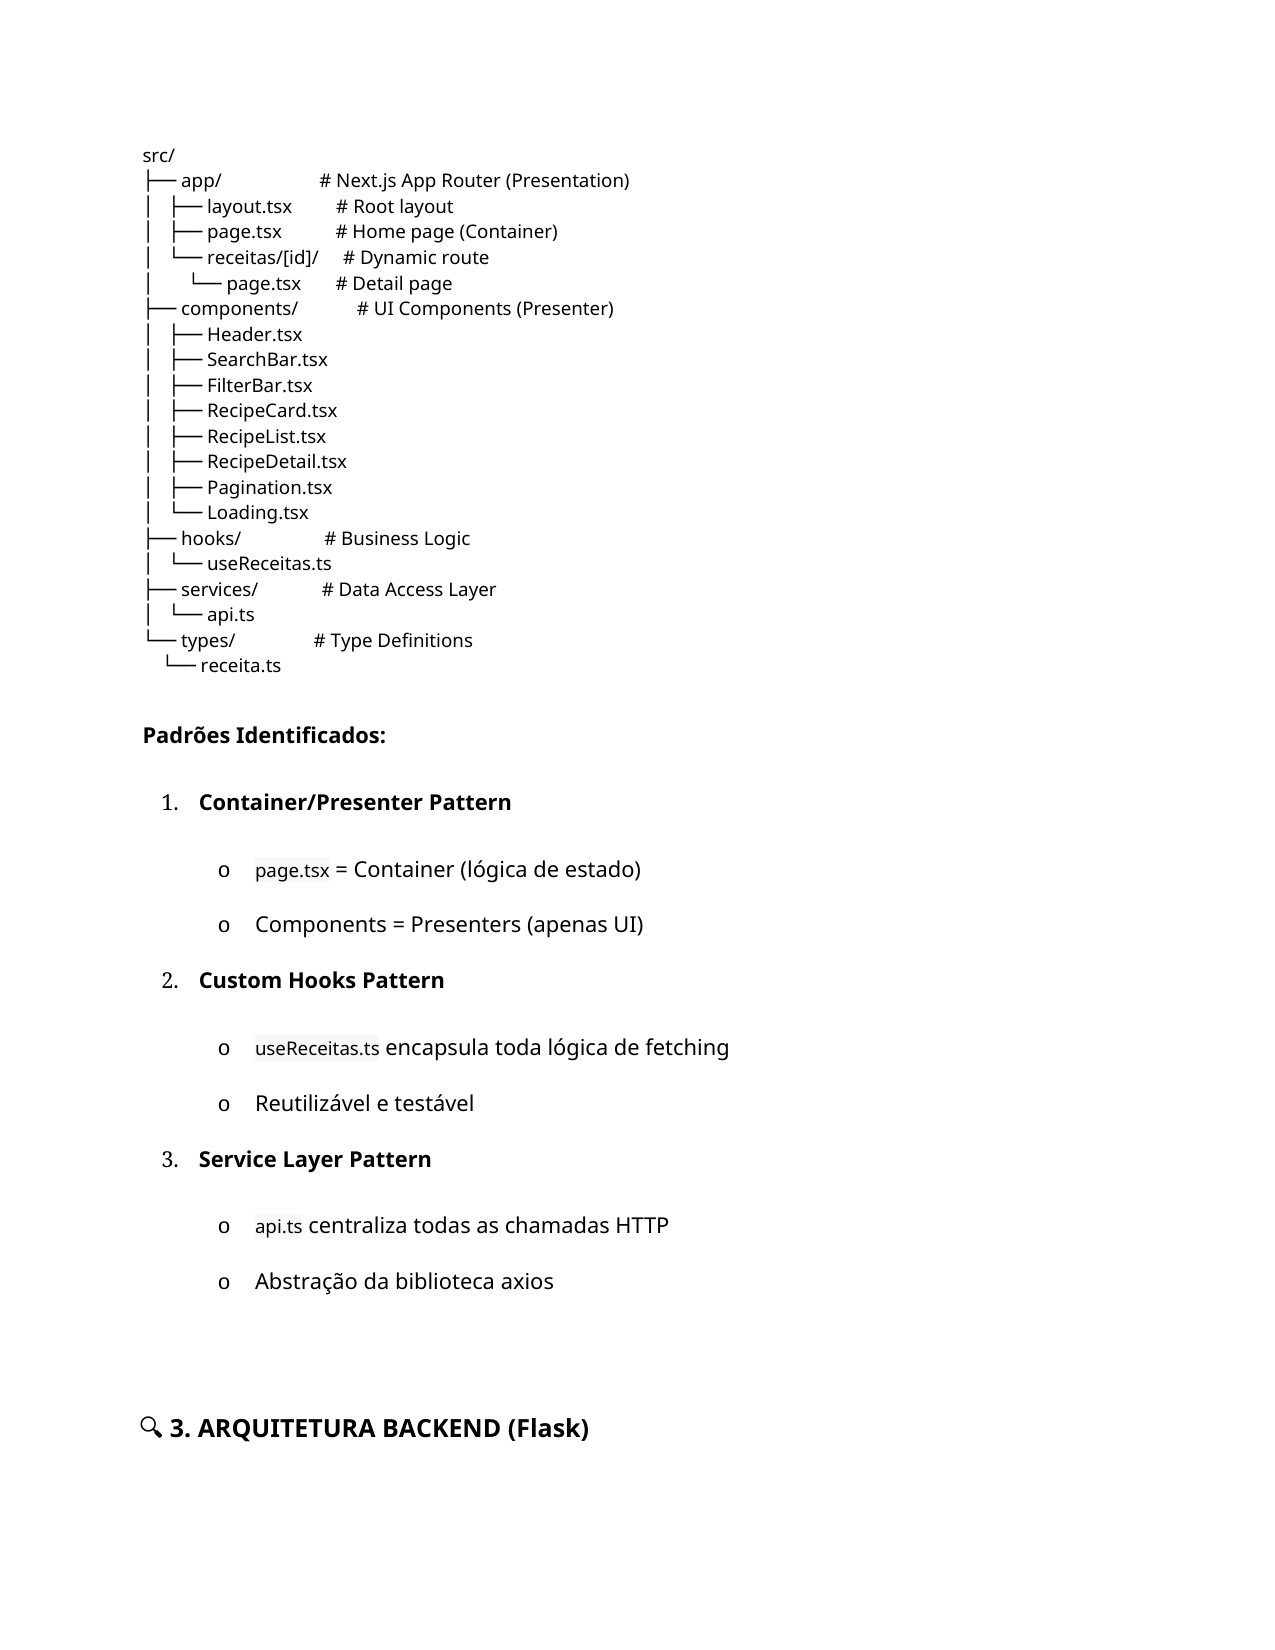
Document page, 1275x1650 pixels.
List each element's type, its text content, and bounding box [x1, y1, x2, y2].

list Custom Hooks Pattern [161, 965, 1133, 995]
list Reutilizável e testável [217, 1088, 1133, 1118]
list Container/Presenter Pattern [161, 787, 1133, 817]
list Components = Presenters (apenas UI) [217, 909, 1133, 939]
list api.ts centraliza todas as chamadas HTTP [217, 1210, 1133, 1240]
text Padrões Identificados: [142, 720, 1133, 750]
text 🔍 3. ARQUITETURA BACKEND (Flask) [139, 1411, 1133, 1445]
list Service Layer Pattern [161, 1144, 1133, 1174]
list Abstração da biblioteca axios [217, 1266, 1133, 1296]
list useReceitas.ts encapsula toda lógica de fetching [217, 1032, 1133, 1062]
list page.tsx = Container (lógica de estado) [217, 853, 1133, 883]
